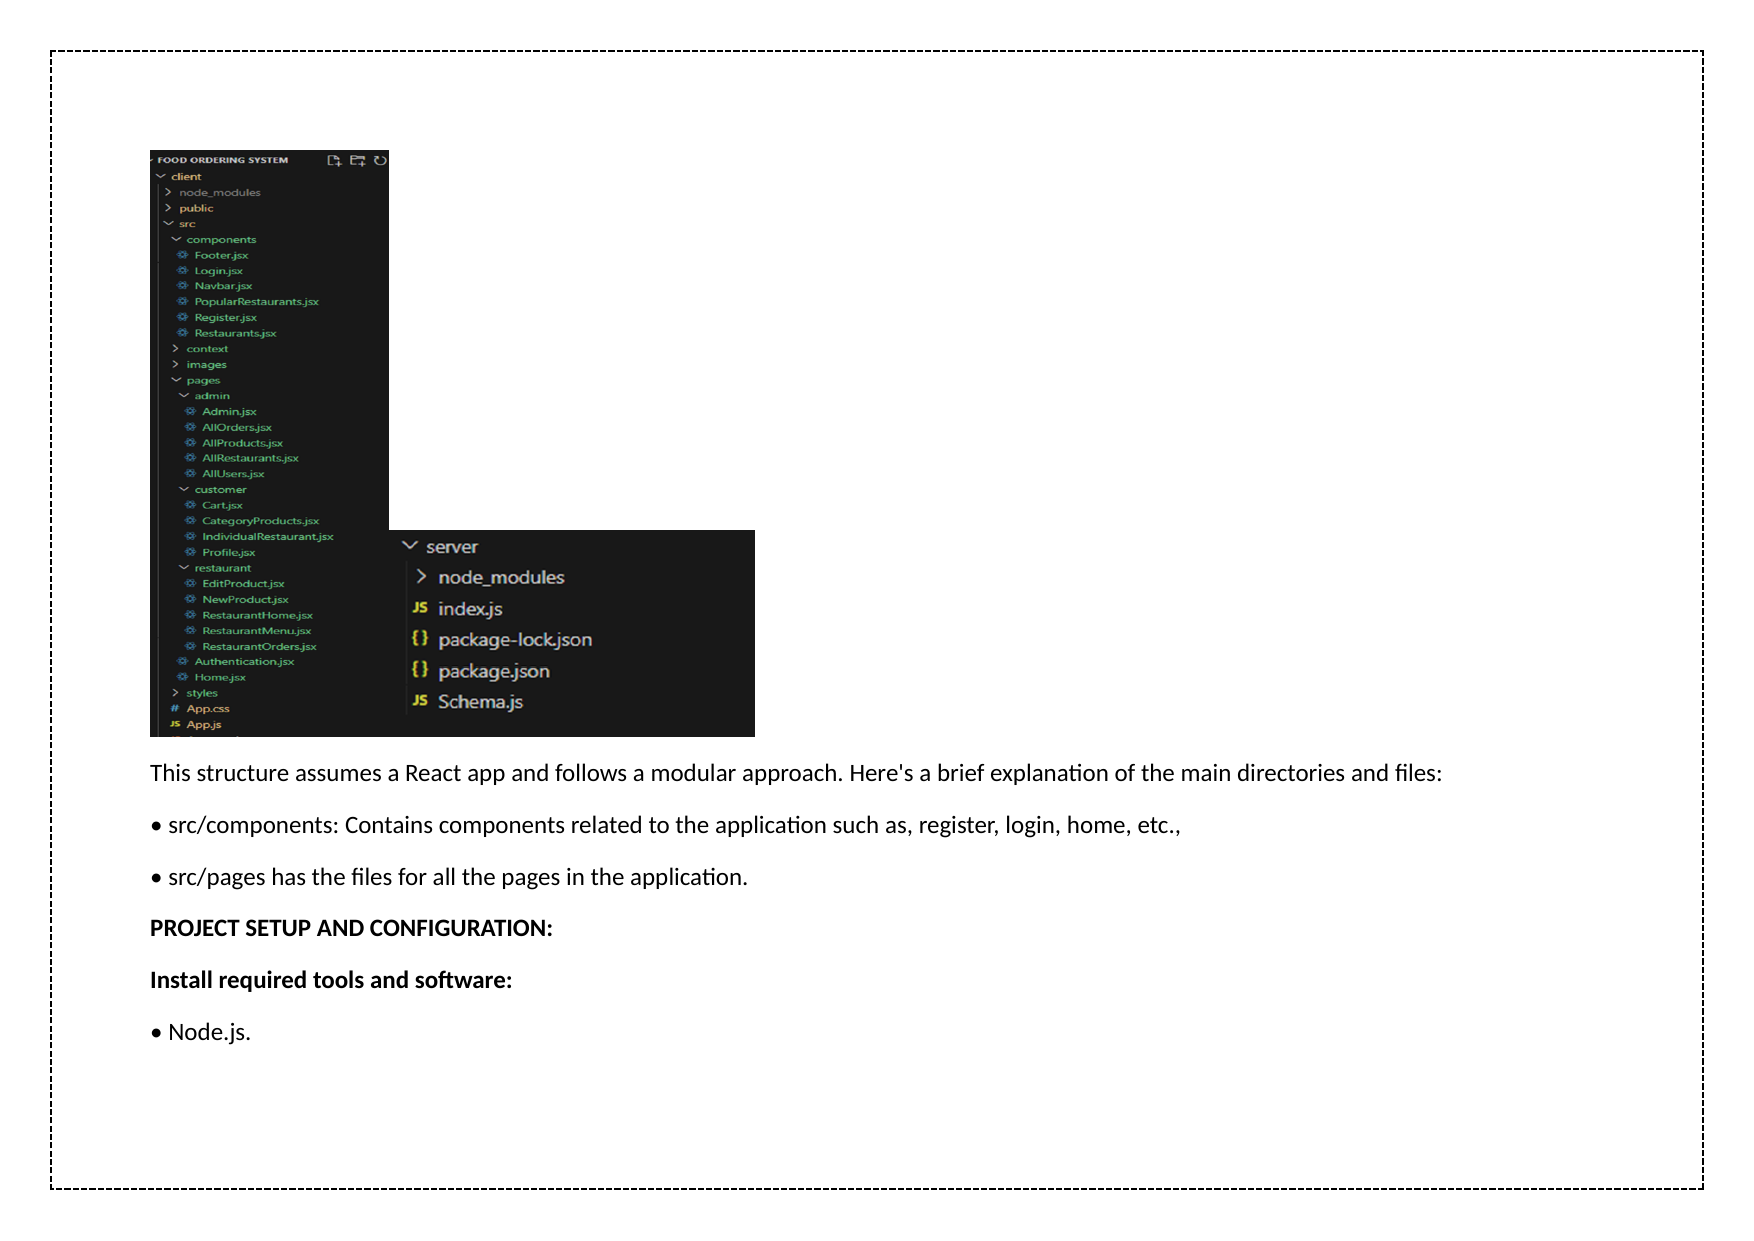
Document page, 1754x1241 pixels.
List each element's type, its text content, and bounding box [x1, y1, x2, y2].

text • src/pages has the files for all the pages in the application. [150, 861, 1604, 891]
text • Node.js. [150, 1016, 1604, 1046]
text • src/components: Contains components related to the application such as, register, login, home, etc., [150, 809, 1604, 839]
text Install required tools and software: [150, 964, 1604, 994]
text This structure assumes a React app and follows a modular approach. Here's a brief explanation of the main directories and files: [150, 757, 1604, 788]
picture [150, 150, 755, 737]
text PROJECT SETUP AND CONFIGURATION: [150, 912, 1604, 943]
